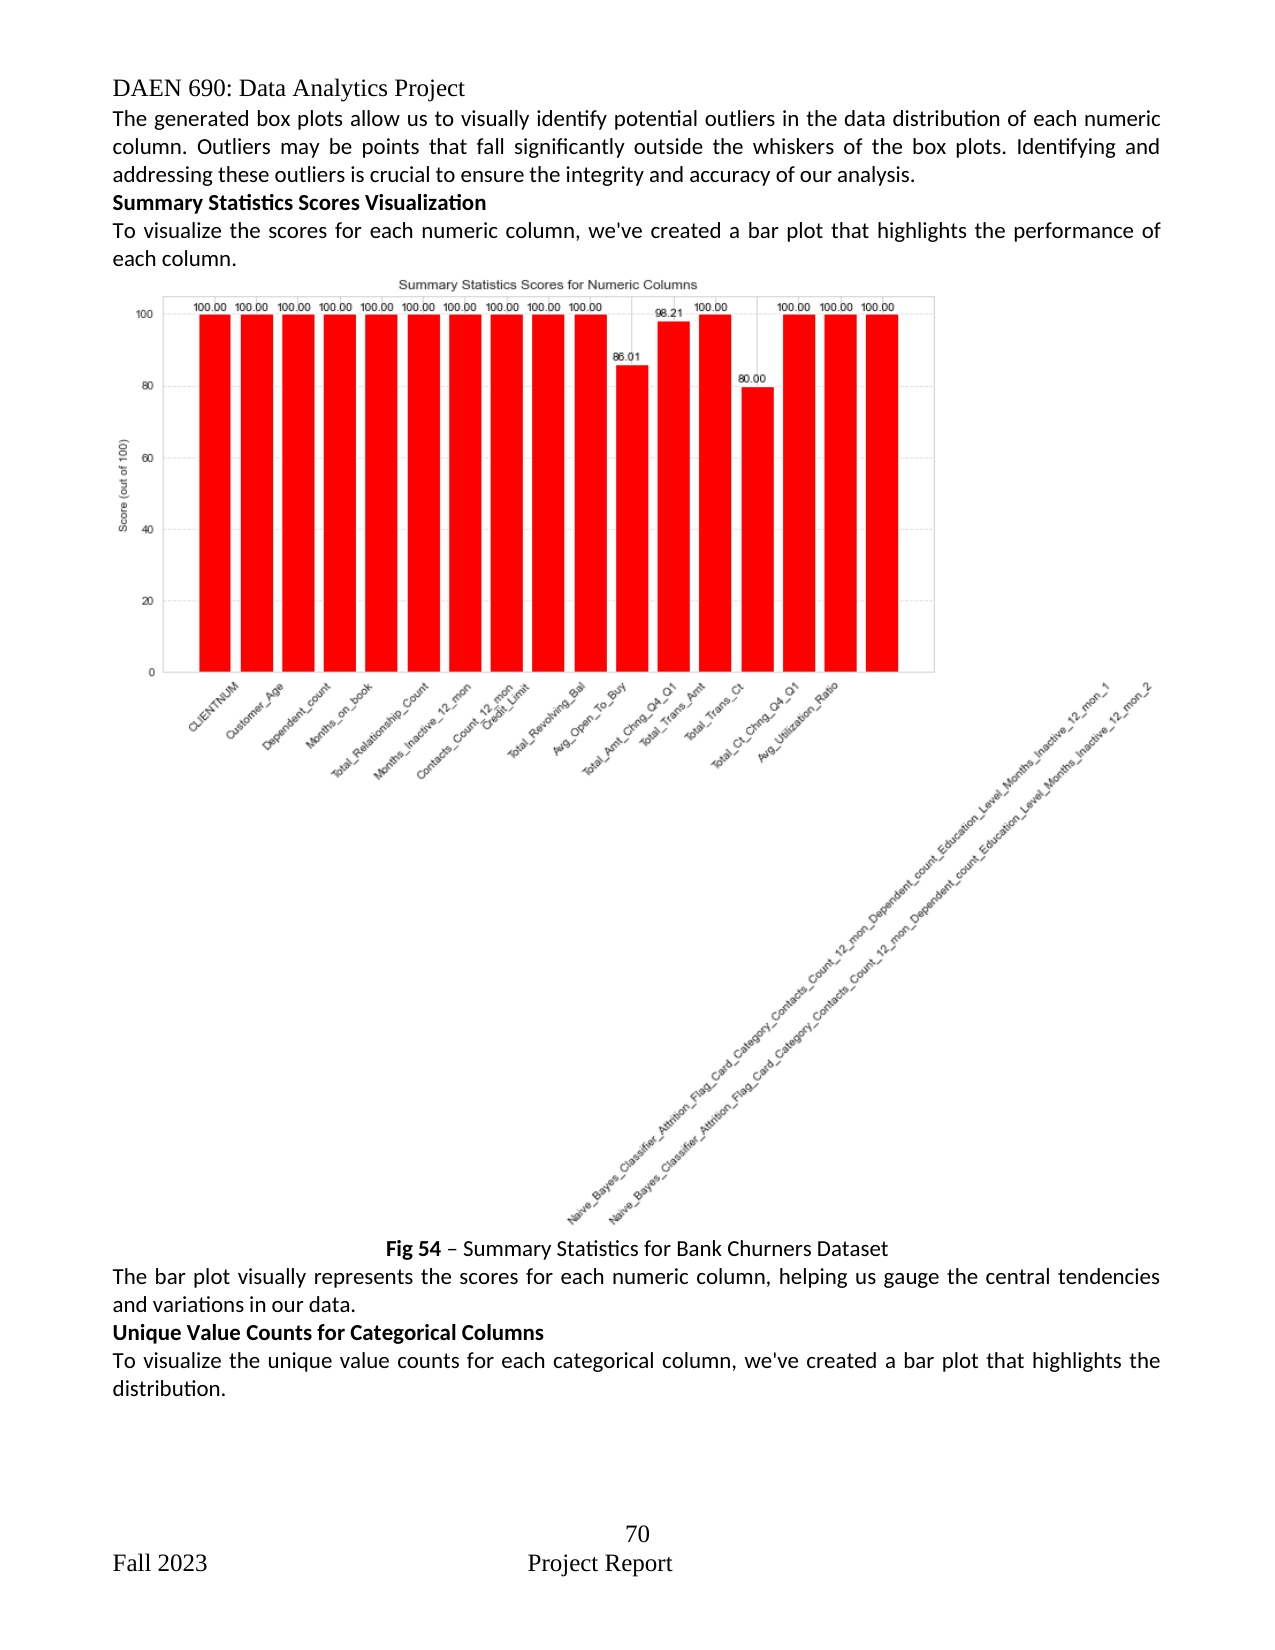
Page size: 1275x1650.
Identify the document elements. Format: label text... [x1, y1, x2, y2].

text The generated box plots allow us to visually identify potential outliers in the data distribution of each numeric column. Outliers may be points that fall significantly outside the whiskers of the box plots. Identifying and addressing these outliers is crucial to ensure the integrity and accuracy of our analysis. [112, 104, 1162, 188]
text Fig 54 – Summary Statistics for Bank Churners Dataset [112, 1235, 1162, 1262]
picture [112, 272, 1163, 1235]
text To visualize the unique value counts for each categorical column, we've created a bar plot that highlights the distribution. [112, 1346, 1162, 1402]
text Unique Value Counts for Categorical Columns [112, 1318, 1162, 1346]
text Summary Statistics Scores Visualization [112, 188, 1162, 216]
text To visualize the scores for each numeric column, we've created a bar plot that highlights the performance of each column. [112, 216, 1162, 272]
text The bar plot visually represents the scores for each numeric column, helping us gauge the central tendencies and variations in our data. [112, 1262, 1162, 1318]
